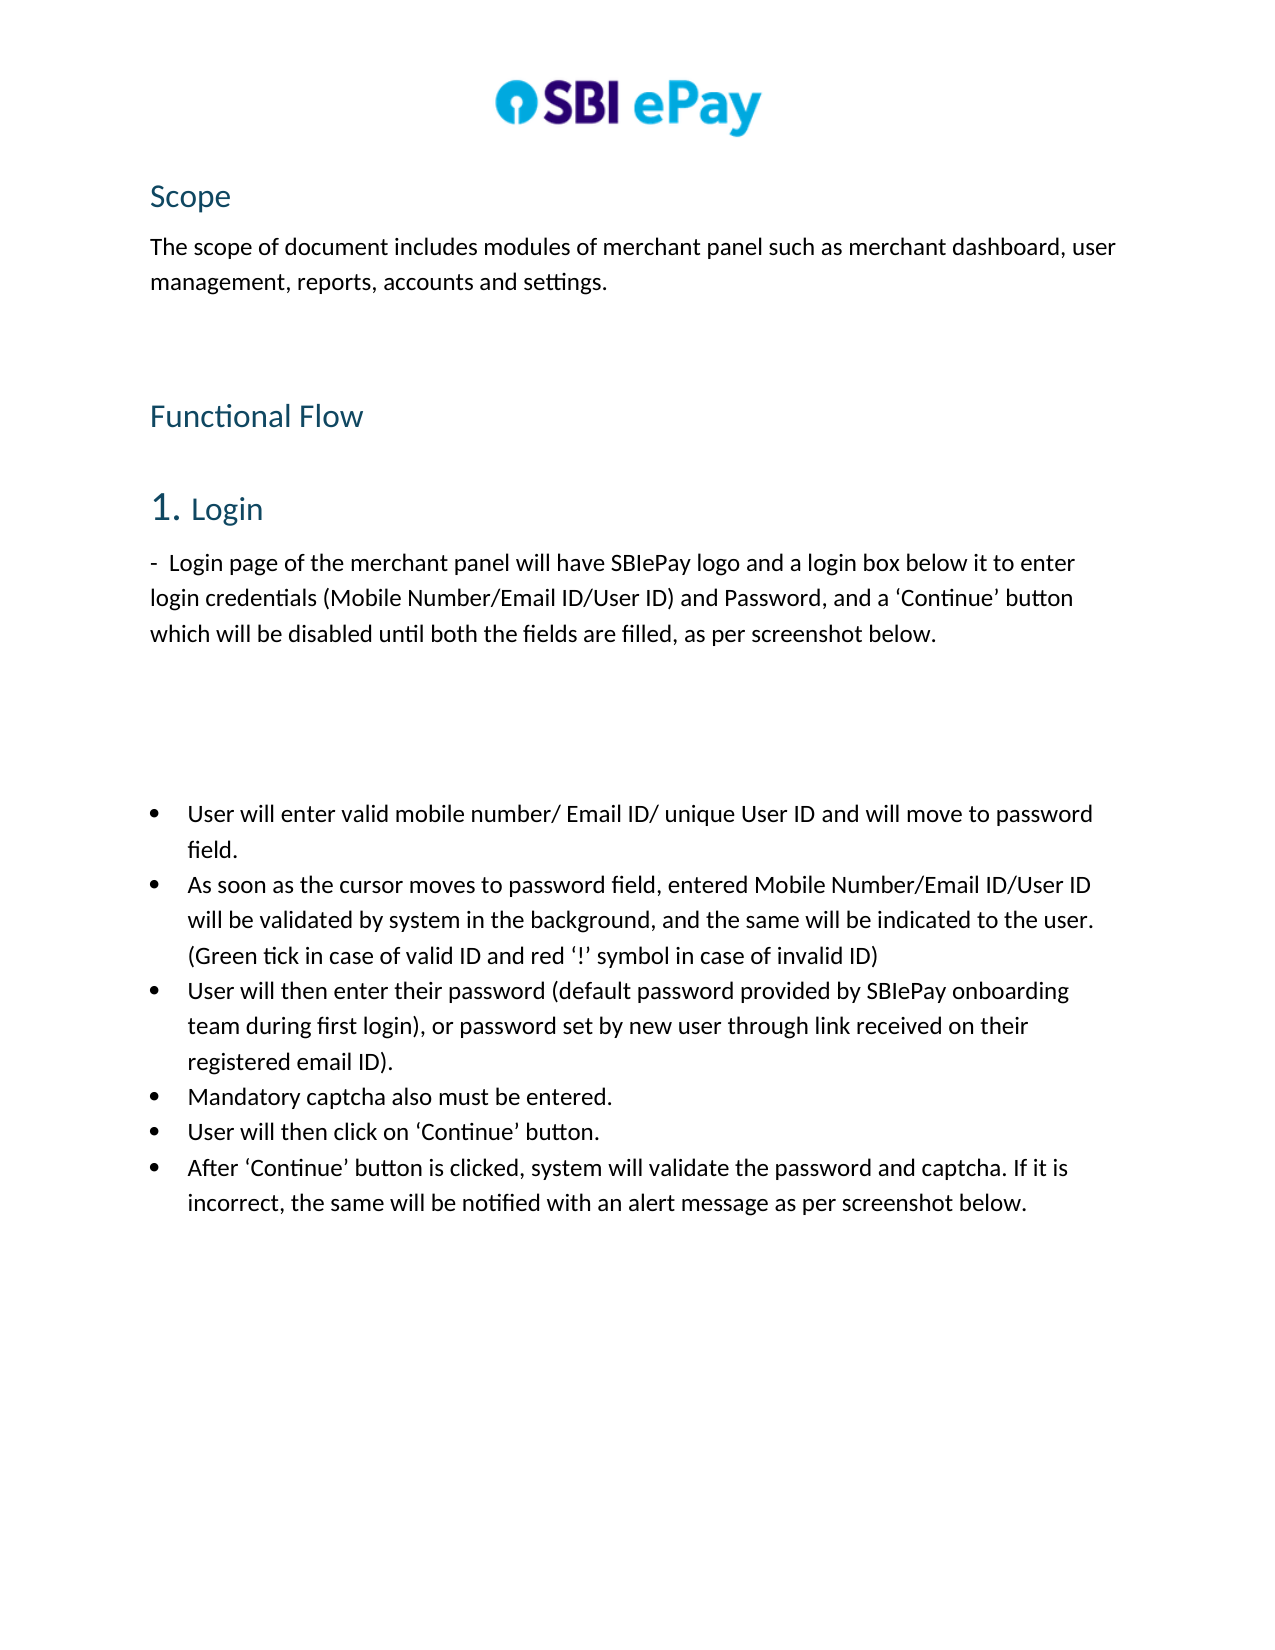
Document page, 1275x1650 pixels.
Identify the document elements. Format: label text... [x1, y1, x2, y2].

picture [486, 75, 789, 142]
list User will enter valid mobile number/ Email ID/ unique User ID and will move to password field. [150, 799, 1125, 864]
subtitle Scope [150, 176, 1125, 216]
list Mandatory captcha also must be entered. [150, 1081, 1125, 1112]
subtitle 1. Login [150, 480, 1125, 531]
list As soon as the cursor moves to password field, entered Mobile Number/Email ID/User ID will be validated by system in the background, and the same will be indicated to the user. (Green tick in case of valid ID and red ‘!’ symbol in case of invalid ID) [150, 869, 1125, 970]
list After ‘Continue’ button is clicked, system will validate the password and captcha. If it is incorrect, the same will be notified with an alert message as per screenshot below. [150, 1152, 1125, 1218]
list - Login page of the merchant panel will have SBIePay logo and a login box below it to enter login credentials (Mobile Number/Email ID/User ID) and Password, and a ‘Continue’ button which will be disabled until both the fields are filled, as per screenshot below. [150, 547, 1125, 648]
subtitle Functional Flow [150, 395, 1125, 436]
text The scope of document includes modules of merchant panel such as merchant dashboard, user management, reports, accounts and settings. [150, 231, 1125, 297]
list User will then enter their password (default password provided by SBIePay onboarding team during first login), or password set by new user through link received on their registered email ID). [150, 975, 1125, 1076]
list User will then click on ‘Continue’ button. [150, 1116, 1125, 1147]
